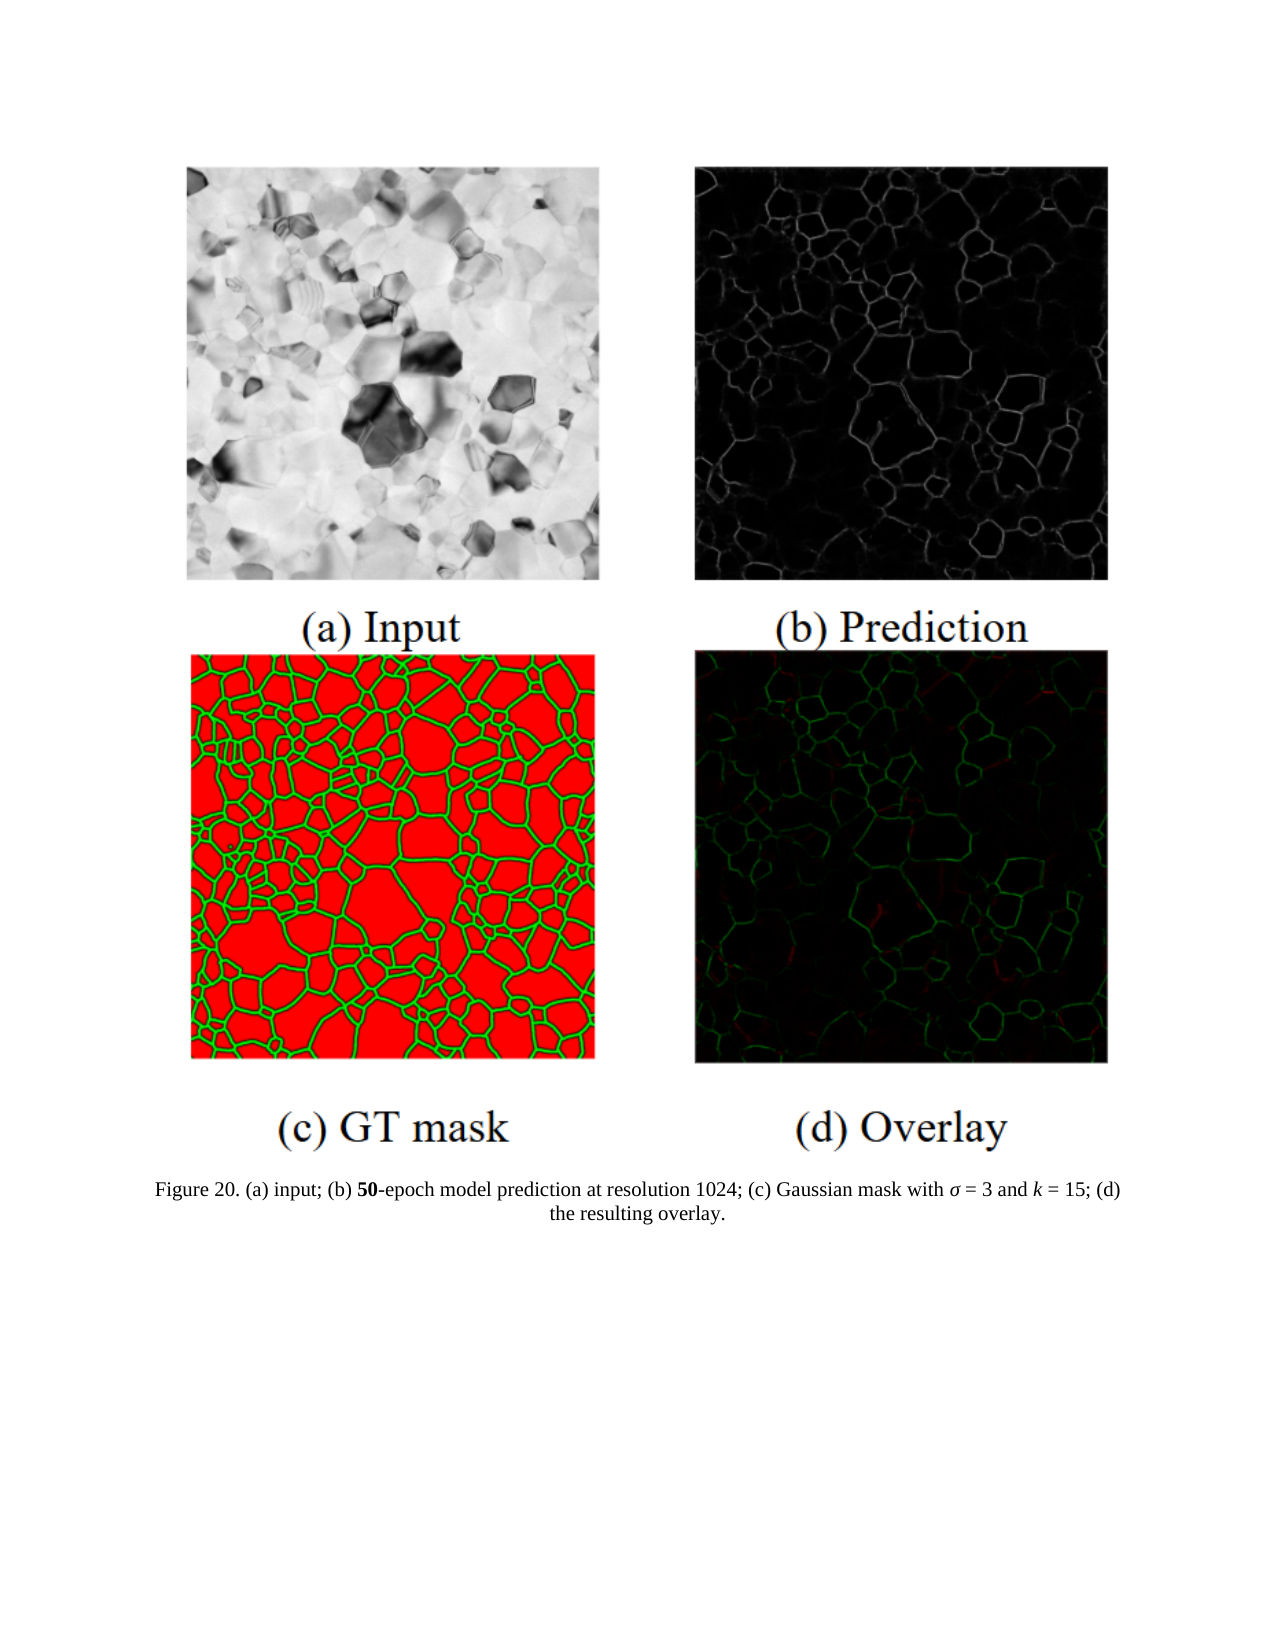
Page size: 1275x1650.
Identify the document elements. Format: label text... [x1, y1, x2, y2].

text Figure 20. (a) input; (b) 50-epoch model prediction at resolution 1024; (c) Gaussian mask with σ = 3 and k = 15; (d) the resulting overlay. [150, 1177, 1125, 1225]
picture [150, 150, 1125, 1157]
